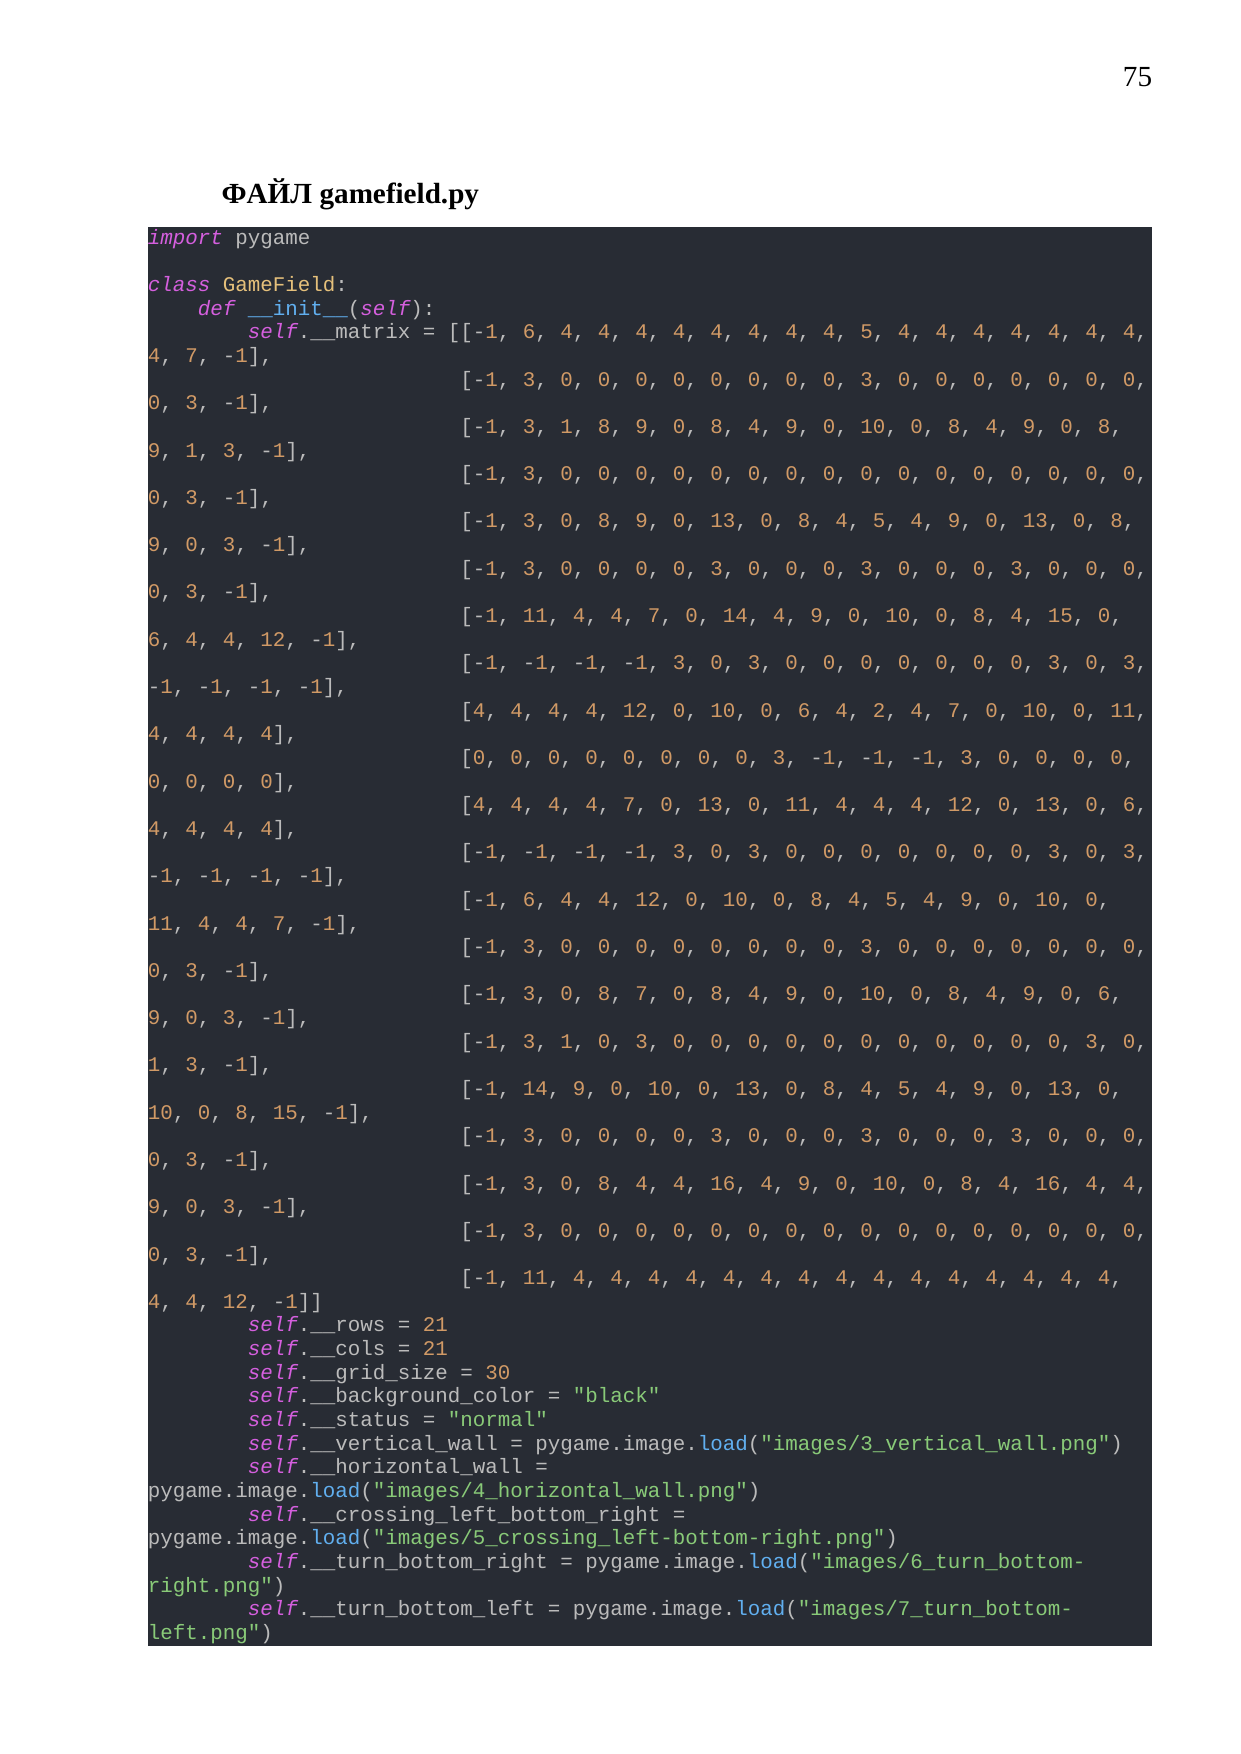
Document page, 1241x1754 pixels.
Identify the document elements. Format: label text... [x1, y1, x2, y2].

text ФАЙЛ gamefield.py [148, 176, 1152, 210]
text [148, 227, 1152, 1646]
